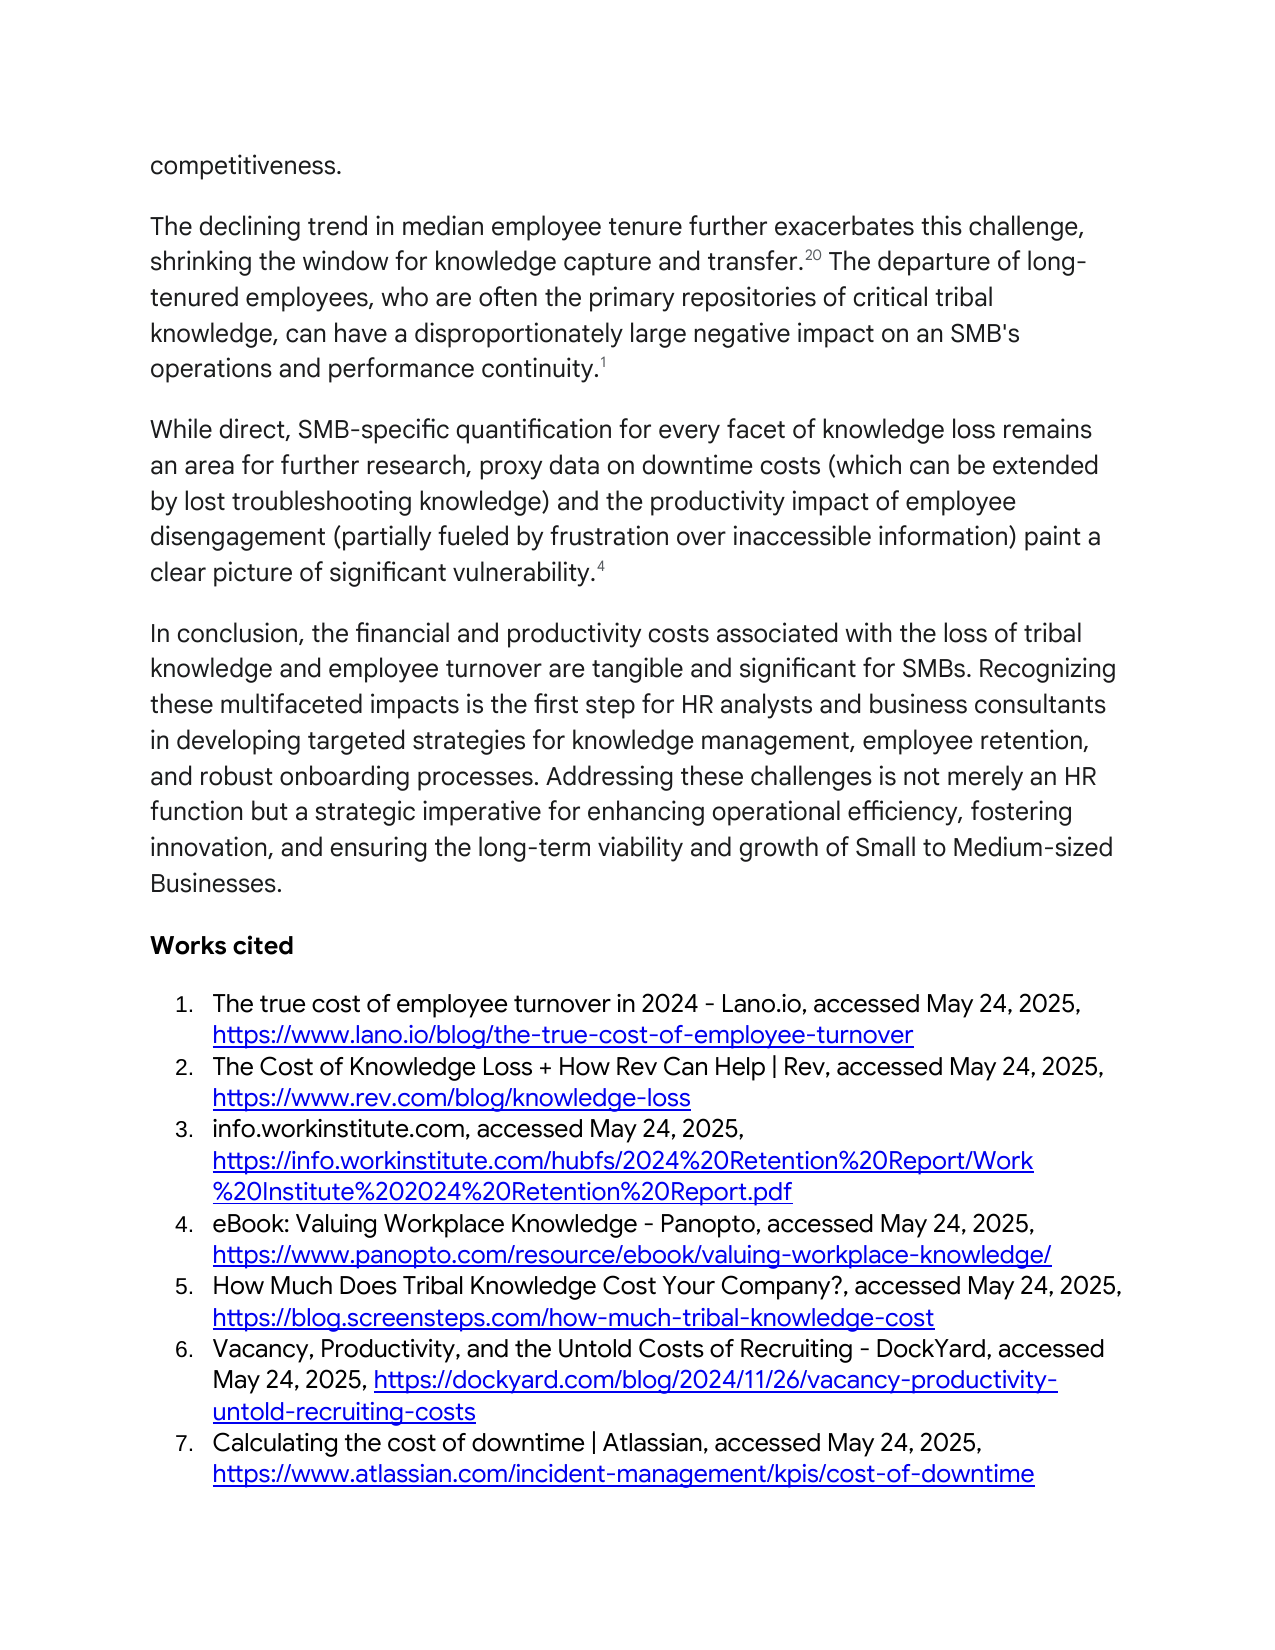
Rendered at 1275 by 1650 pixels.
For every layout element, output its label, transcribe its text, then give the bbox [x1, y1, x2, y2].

text The declining trend in median employee tenure further exacerbates this challenge, shrinking the window for knowledge capture and transfer.20 The departure of long-tenured employees, who are often the primary repositories of critical tribal knowledge, can have a disproportionately large negative impact on an SMB's operations and performance continuity.1 [150, 211, 1125, 385]
list Calculating the cost of downtime | Atlassian, accessed May 24, 2025, https://www.atlassian.com/incident-management/kpis/cost-of-downtime [175, 1427, 1125, 1490]
list Vacancy, Productivity, and the Untold Costs of Recruiting - DockYard, accessed May 24, 2025, https://dockyard.com/blog/2024/11/26/vacancy-productivity-untold-recruiting-costs [175, 1333, 1125, 1427]
subtitle Works cited [150, 930, 1125, 962]
text In conclusion, the financial and productivity costs associated with the loss of tribal knowledge and employee turnover are tangible and significant for SMBs. Recognizing these multifaceted impacts is the first step for HR analysts and business consultants in developing targeted strategies for knowledge management, employee retention, and robust onboarding processes. Addressing these challenges is not merely an HR function but a strategic imperative for enhancing operational efficiency, fostering innovation, and ensuring the long-term viability and growth of Small to Medium-sized Businesses. [150, 618, 1125, 899]
list The Cost of Knowledge Loss + How Rev Can Help | Rev, accessed May 24, 2025, https://www.rev.com/blog/knowledge-loss [175, 1051, 1125, 1114]
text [150, 150, 1125, 181]
list info.workinstitute.com, accessed May 24, 2025, https://info.workinstitute.com/hubfs/2024%20Retention%20Report/Work%20Institute%202024%20Retention%20Report.pdf [175, 1114, 1125, 1208]
text While direct, SMB-specific quantification for every facet of knowledge loss remains an area for further research, proxy data on downtime costs (which can be extended by lost troubleshooting knowledge) and the productivity impact of employee disengagement (partially fueled by frustration over inaccessible information) paint a clear picture of significant vulnerability.4 [150, 414, 1125, 589]
list How Much Does Tribal Knowledge Cost Your Company?, accessed May 24, 2025, https://blog.screensteps.com/how-much-tribal-knowledge-cost [175, 1271, 1125, 1333]
list The true cost of employee turnover in 2024 - Lano.io, accessed May 24, 2025, https://www.lano.io/blog/the-true-cost-of-employee-turnover [175, 988, 1125, 1051]
list eBook: Valuing Workplace Knowledge - Panopto, accessed May 24, 2025, https://www.panopto.com/resource/ebook/valuing-workplace-knowledge/ [175, 1208, 1125, 1271]
